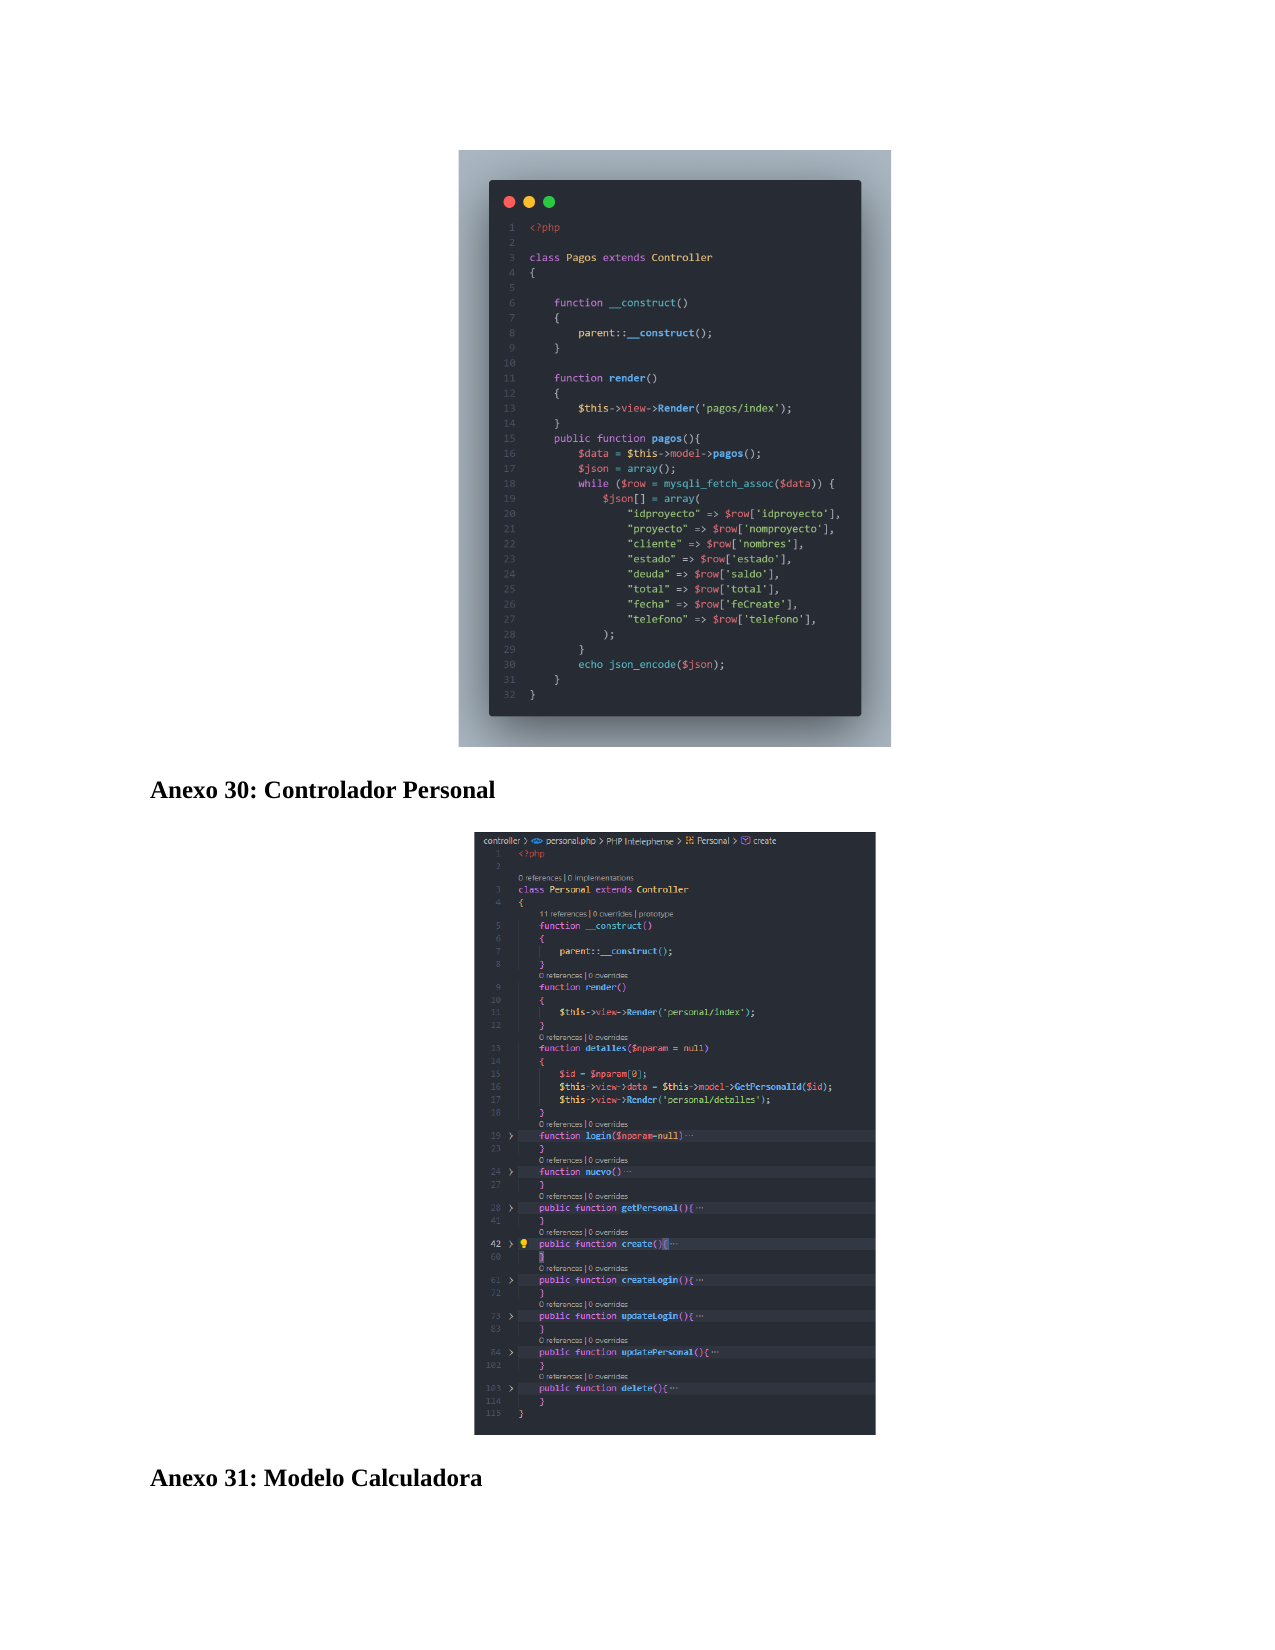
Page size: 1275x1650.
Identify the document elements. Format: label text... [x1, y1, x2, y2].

text Anexo 31: Modelo Calculadora [150, 1463, 1125, 1492]
picture [458, 150, 892, 747]
text Anexo 30: Controlador Personal [150, 775, 1125, 804]
picture [474, 832, 876, 1435]
